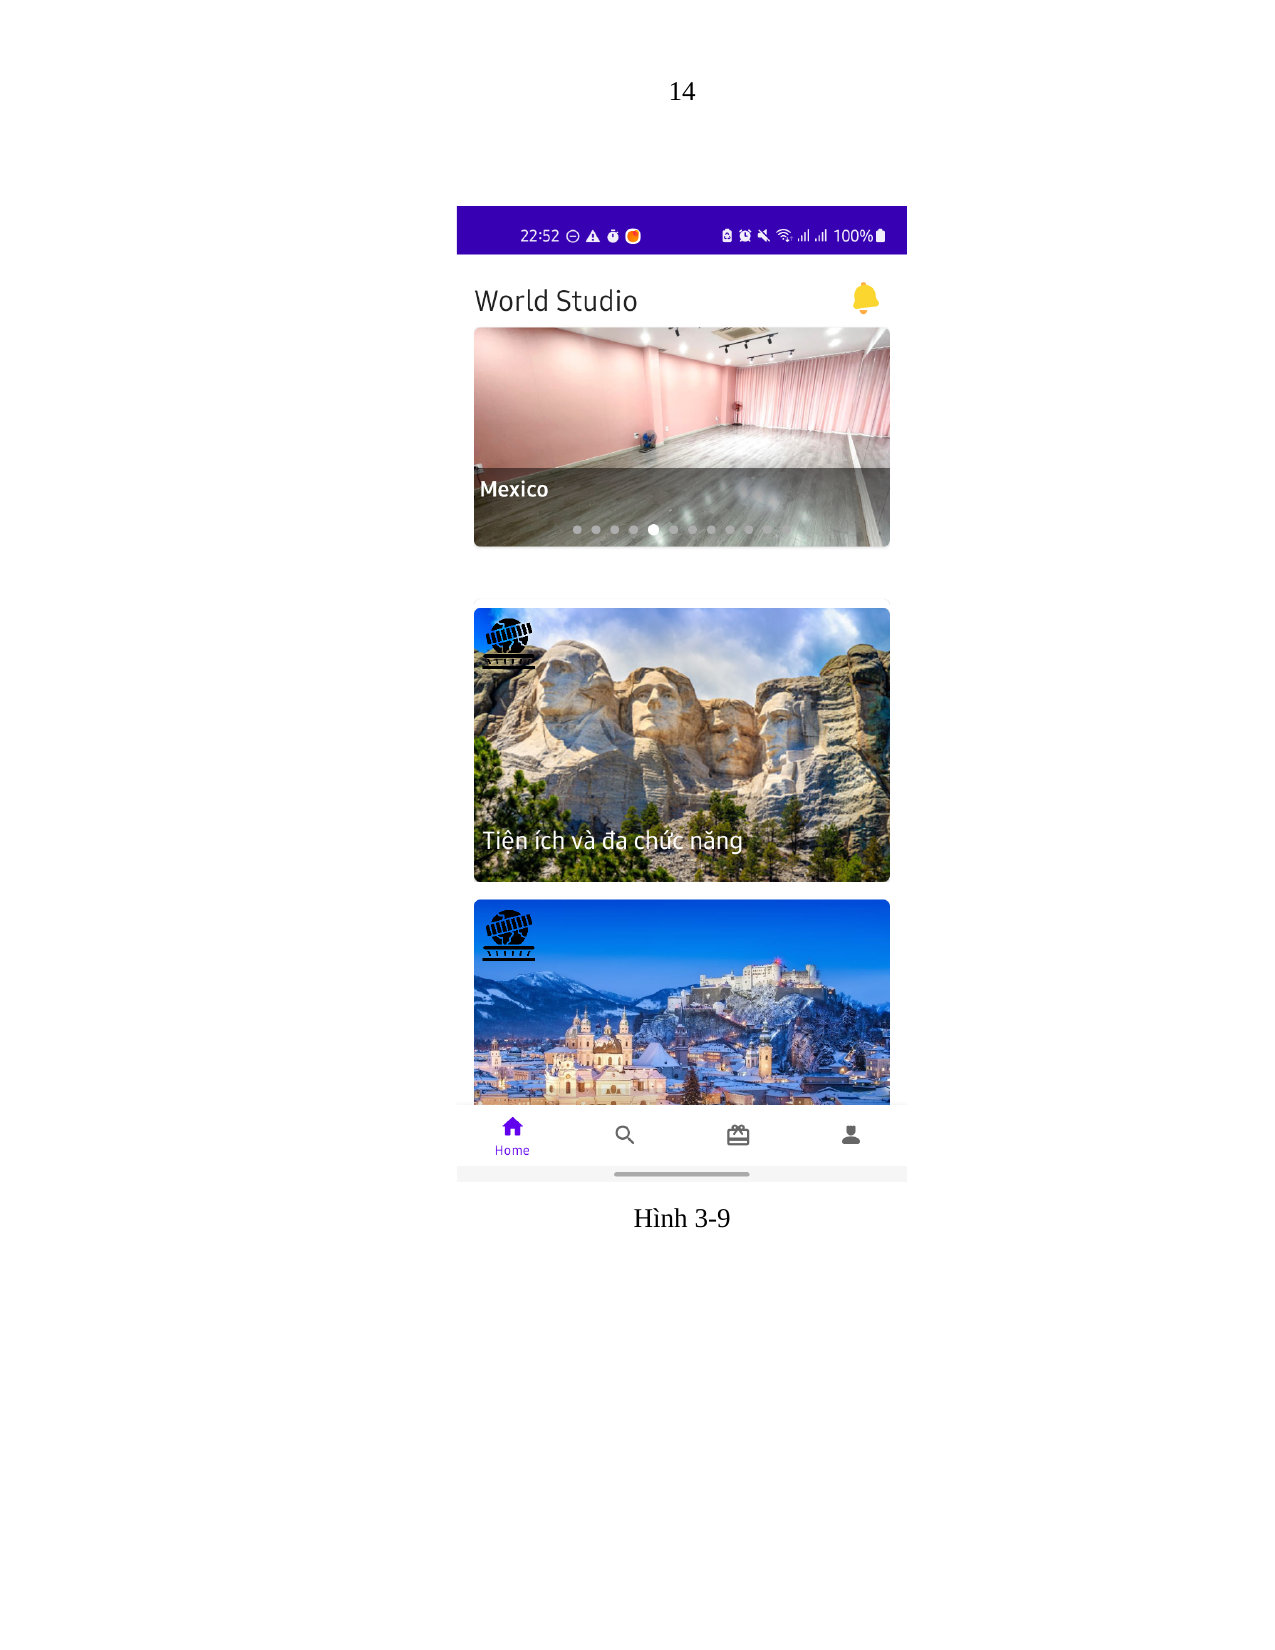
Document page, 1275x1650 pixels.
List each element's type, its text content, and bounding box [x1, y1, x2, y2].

picture [456, 206, 907, 1182]
text Hình 3-9 [207, 1202, 1157, 1234]
